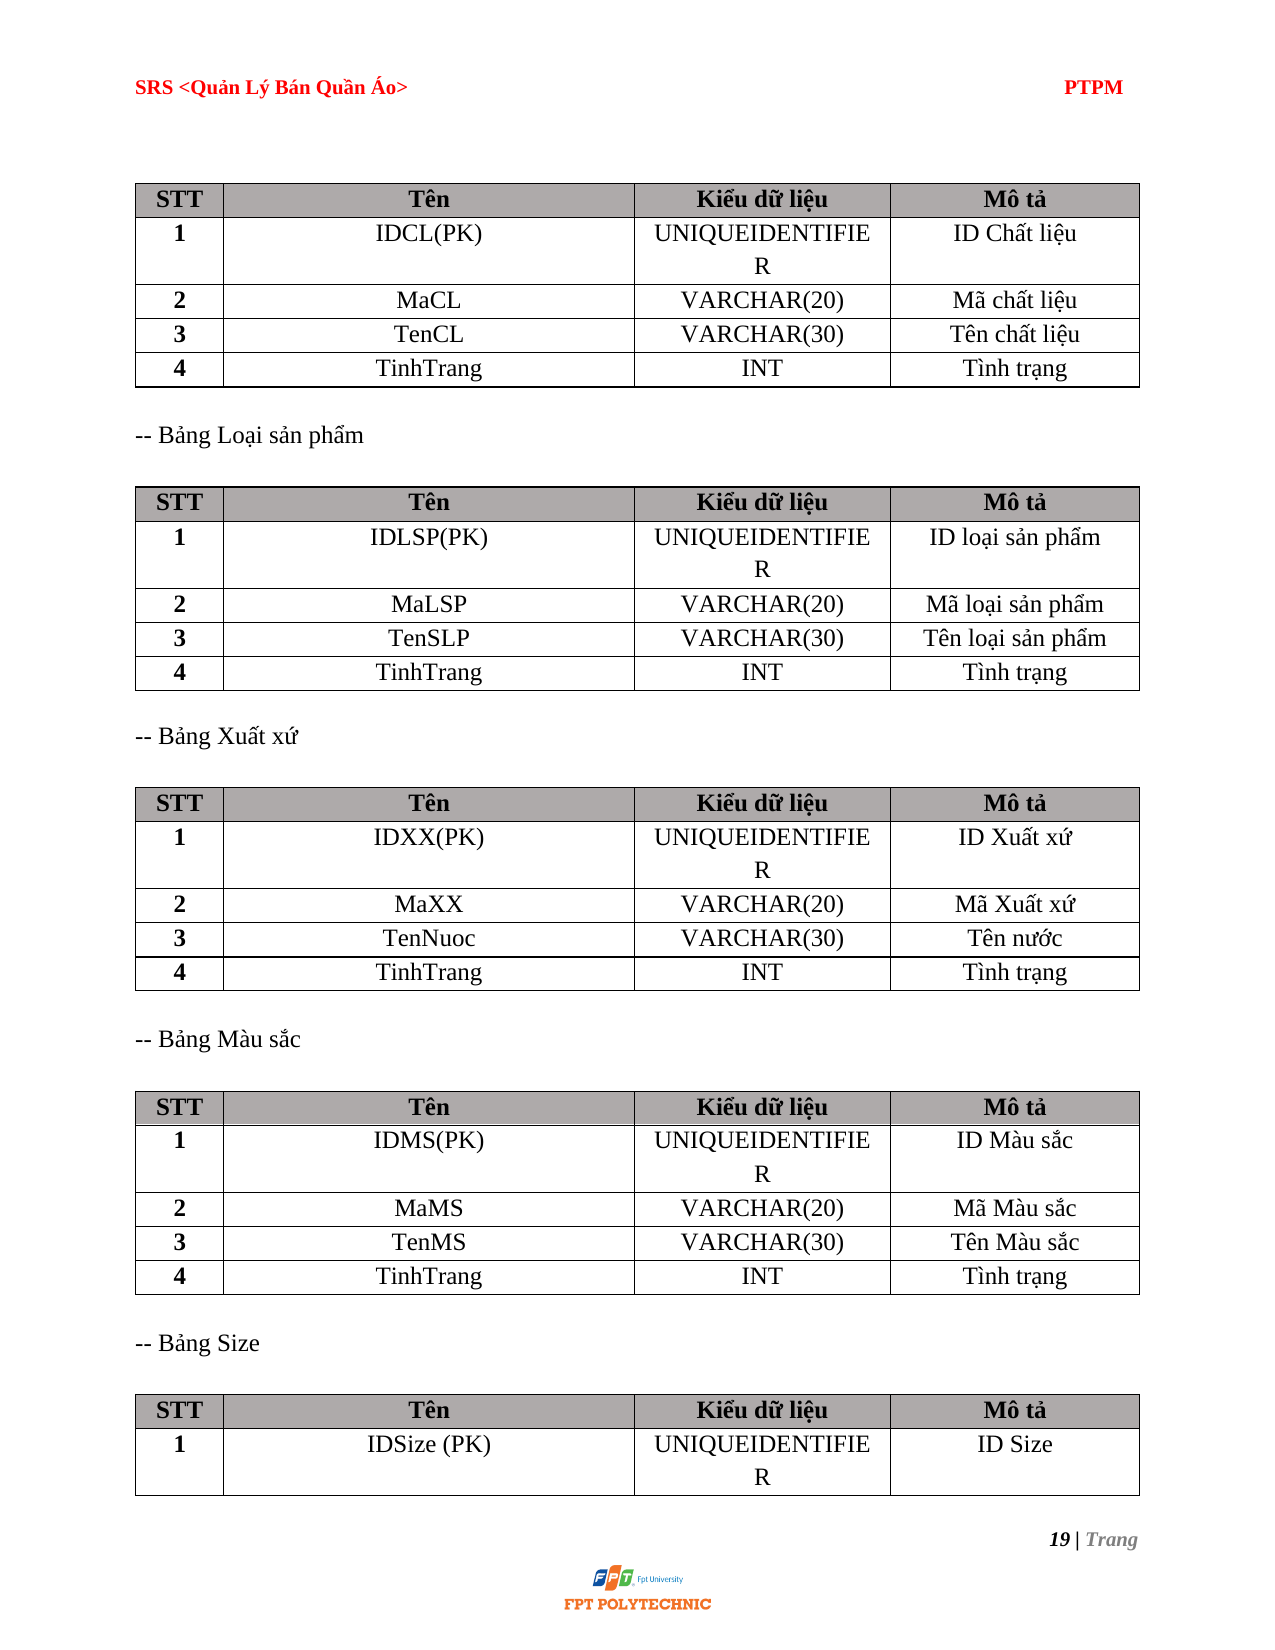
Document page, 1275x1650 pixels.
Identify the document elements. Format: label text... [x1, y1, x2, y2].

table_cell Mã loại sản phẩm [891, 589, 1139, 622]
table_cell UNIQUEIDENTIFIER [635, 1126, 890, 1192]
table_cell TinhTrang [224, 657, 634, 690]
table_cell UNIQUEIDENTIFIER [635, 822, 890, 888]
table_header Mô tả [891, 1092, 1139, 1124]
table_cell IDMS(PK) [224, 1126, 634, 1192]
table_cell IDXX(PK) [224, 822, 634, 888]
table_cell INT [635, 353, 890, 386]
table_header STT [136, 1092, 223, 1124]
table_cell IDLSP(PK) [224, 522, 634, 588]
table_header Kiểu dữ liệu [635, 788, 890, 821]
table_cell 4 [136, 958, 223, 990]
picture [563, 1555, 712, 1628]
table_cell Tên loại sản phẩm [891, 623, 1139, 656]
table_header Mô tả [891, 488, 1139, 521]
table_cell 1 [136, 1126, 223, 1192]
table_cell Tình trạng [891, 1261, 1139, 1294]
table_cell 1 [136, 822, 223, 888]
table_cell 4 [136, 353, 223, 386]
table_cell UNIQUEIDENTIFIER [635, 1429, 890, 1495]
table_cell TinhTrang [224, 1261, 634, 1294]
text -- Bảng Xuất xứ [135, 721, 1140, 750]
table_cell MaCL [224, 285, 634, 318]
table_cell 3 [136, 623, 223, 656]
table_cell MaLSP [224, 589, 634, 622]
table_cell Tình trạng [891, 657, 1139, 690]
table_header Mô tả [891, 1395, 1139, 1428]
table_cell MaMS [224, 1193, 634, 1226]
table_header STT [136, 488, 223, 521]
table_cell VARCHAR(30) [635, 623, 890, 656]
table_cell TinhTrang [224, 353, 634, 386]
table_cell ID loại sản phẩm [891, 522, 1139, 588]
table_cell TenMS [224, 1227, 634, 1260]
table_header Kiểu dữ liệu [635, 184, 890, 217]
table_cell IDCL(PK) [224, 218, 634, 284]
table_cell TenNuoc [224, 923, 634, 956]
text -- Bảng Màu sắc [135, 1024, 1140, 1053]
table_cell 3 [136, 1227, 223, 1260]
table_cell VARCHAR(20) [635, 285, 890, 318]
table_cell VARCHAR(30) [635, 923, 890, 956]
table_cell Mã Màu sắc [891, 1193, 1139, 1226]
table_cell 2 [136, 889, 223, 922]
table_cell 1 [136, 218, 223, 284]
table_header Mô tả [891, 184, 1139, 217]
table_header Kiểu dữ liệu [635, 1395, 890, 1428]
table_cell VARCHAR(20) [635, 889, 890, 922]
table_cell 2 [136, 285, 223, 318]
table_cell MaXX [224, 889, 634, 922]
table_header Tên [224, 488, 634, 521]
table_cell UNIQUEIDENTIFIER [635, 522, 890, 588]
table_cell 2 [136, 1193, 223, 1226]
table_cell 1 [136, 522, 223, 588]
table_header Tên [224, 788, 634, 821]
table_cell Mã chất liệu [891, 285, 1139, 318]
table_header Tên [224, 1092, 634, 1124]
table_header Kiểu dữ liệu [635, 1092, 890, 1124]
table_header STT [136, 788, 223, 821]
table_cell UNIQUEIDENTIFIER [635, 218, 890, 284]
table_cell ID Chất liệu [891, 218, 1139, 284]
table_cell INT [635, 657, 890, 690]
table_header Mô tả [891, 788, 1139, 821]
table_cell Tên chất liệu [891, 319, 1139, 352]
table_cell 3 [136, 319, 223, 352]
table_cell 3 [136, 923, 223, 956]
table_cell 2 [136, 589, 223, 622]
table_cell VARCHAR(30) [635, 1227, 890, 1260]
table_cell TenCL [224, 319, 634, 352]
table_cell ID Xuất xứ [891, 822, 1139, 888]
table_header Tên [224, 184, 634, 217]
table_header Tên [224, 1395, 634, 1428]
table_cell ID Size [891, 1429, 1139, 1495]
table_cell TinhTrang [224, 958, 634, 990]
table_cell IDSize (PK) [224, 1429, 634, 1495]
table_cell ID Màu sắc [891, 1126, 1139, 1192]
text -- Bảng Loại sản phẩm [135, 420, 1140, 449]
table_cell VARCHAR(30) [635, 319, 890, 352]
table_header STT [136, 184, 223, 217]
table_cell INT [635, 1261, 890, 1294]
table_header Kiểu dữ liệu [635, 488, 890, 521]
table_cell 1 [136, 1429, 223, 1495]
text -- Bảng Size [135, 1328, 1140, 1357]
table_cell Tên nước [891, 923, 1139, 956]
table_cell VARCHAR(20) [635, 1193, 890, 1226]
table_cell Mã Xuất xứ [891, 889, 1139, 922]
table_cell Tên Màu sắc [891, 1227, 1139, 1260]
table_cell INT [635, 958, 890, 990]
table_cell Tình trạng [891, 353, 1139, 386]
table_cell Tình trạng [891, 958, 1139, 990]
table_cell 4 [136, 1261, 223, 1294]
table_cell VARCHAR(20) [635, 589, 890, 622]
table_cell TenSLP [224, 623, 634, 656]
table_header STT [136, 1395, 223, 1428]
table_cell 4 [136, 657, 223, 690]
